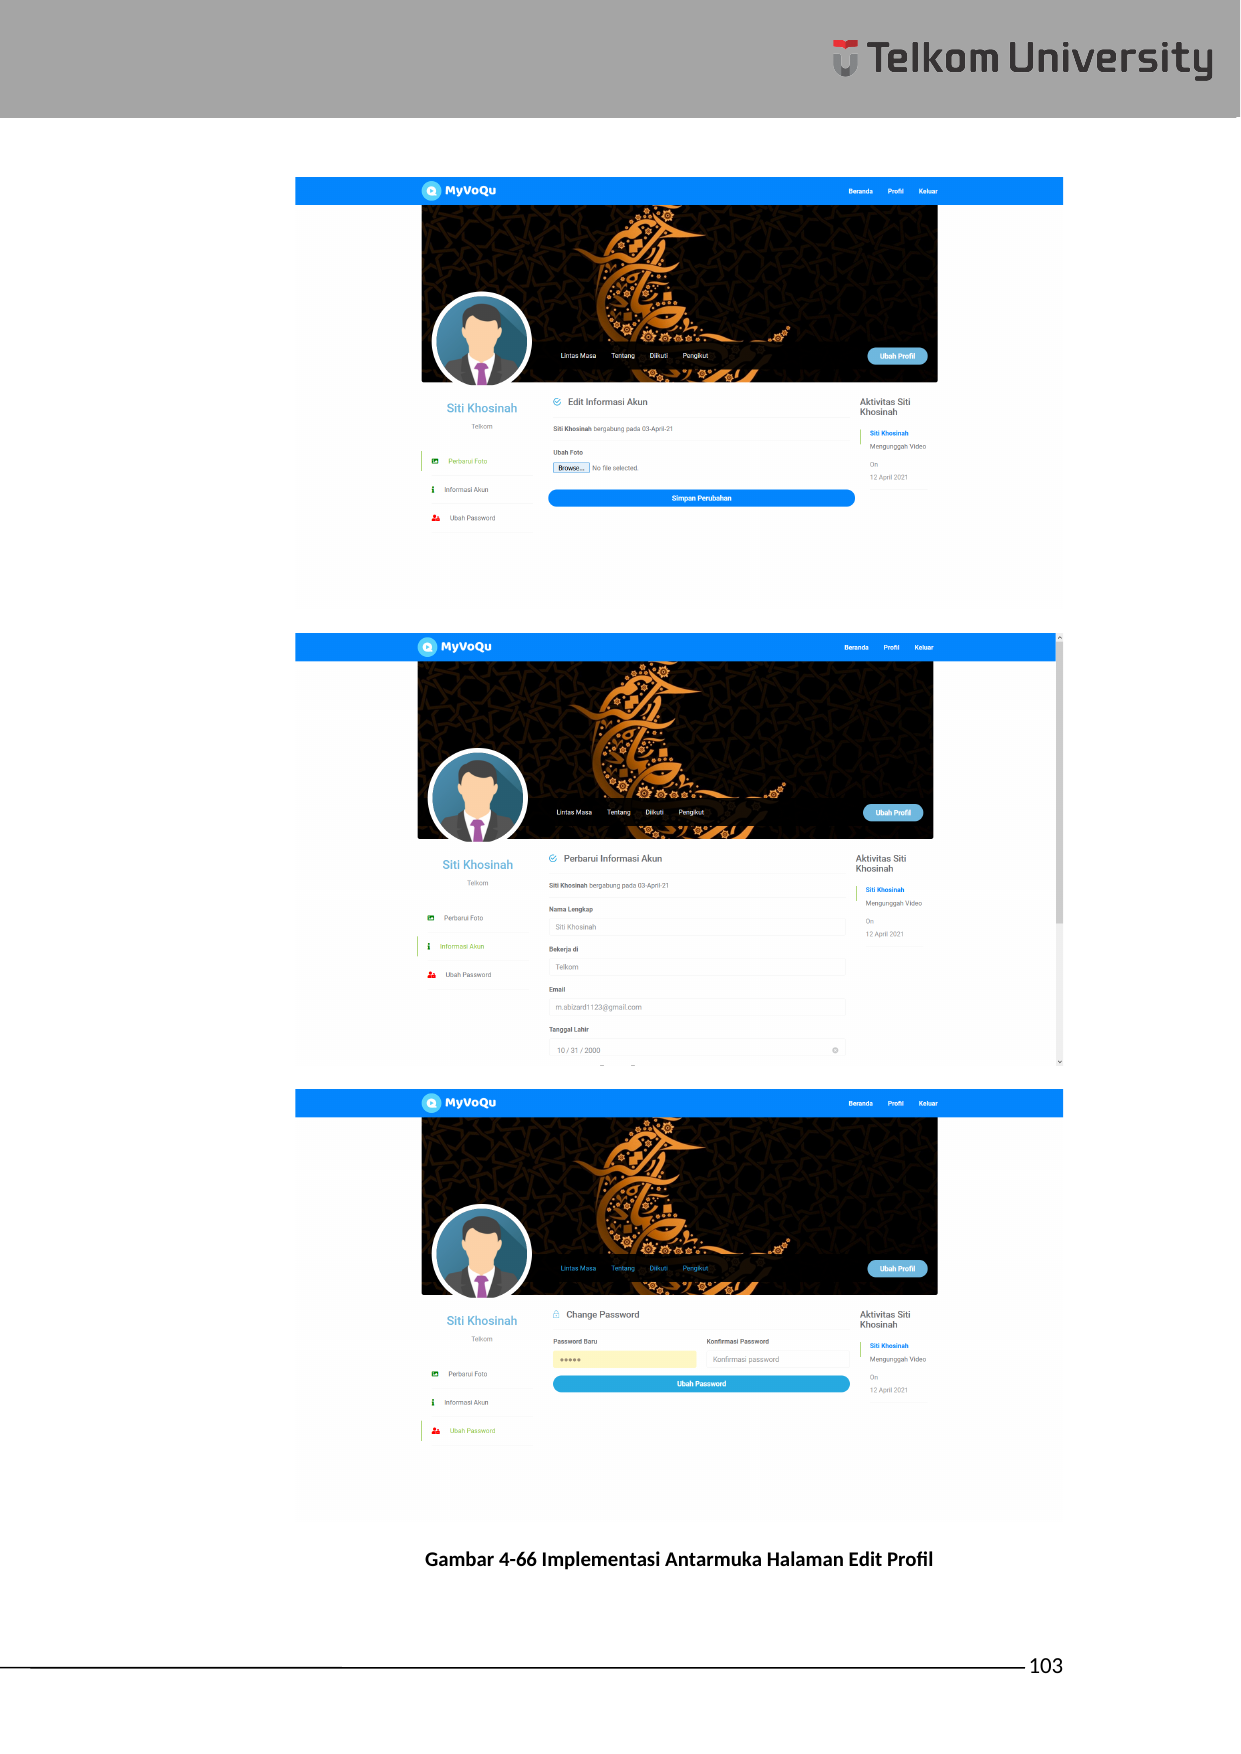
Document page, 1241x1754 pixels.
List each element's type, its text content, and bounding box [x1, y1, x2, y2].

picture [295, 1089, 1064, 1522]
picture [295, 177, 1064, 609]
picture [833, 40, 1213, 81]
picture [295, 633, 1064, 1066]
